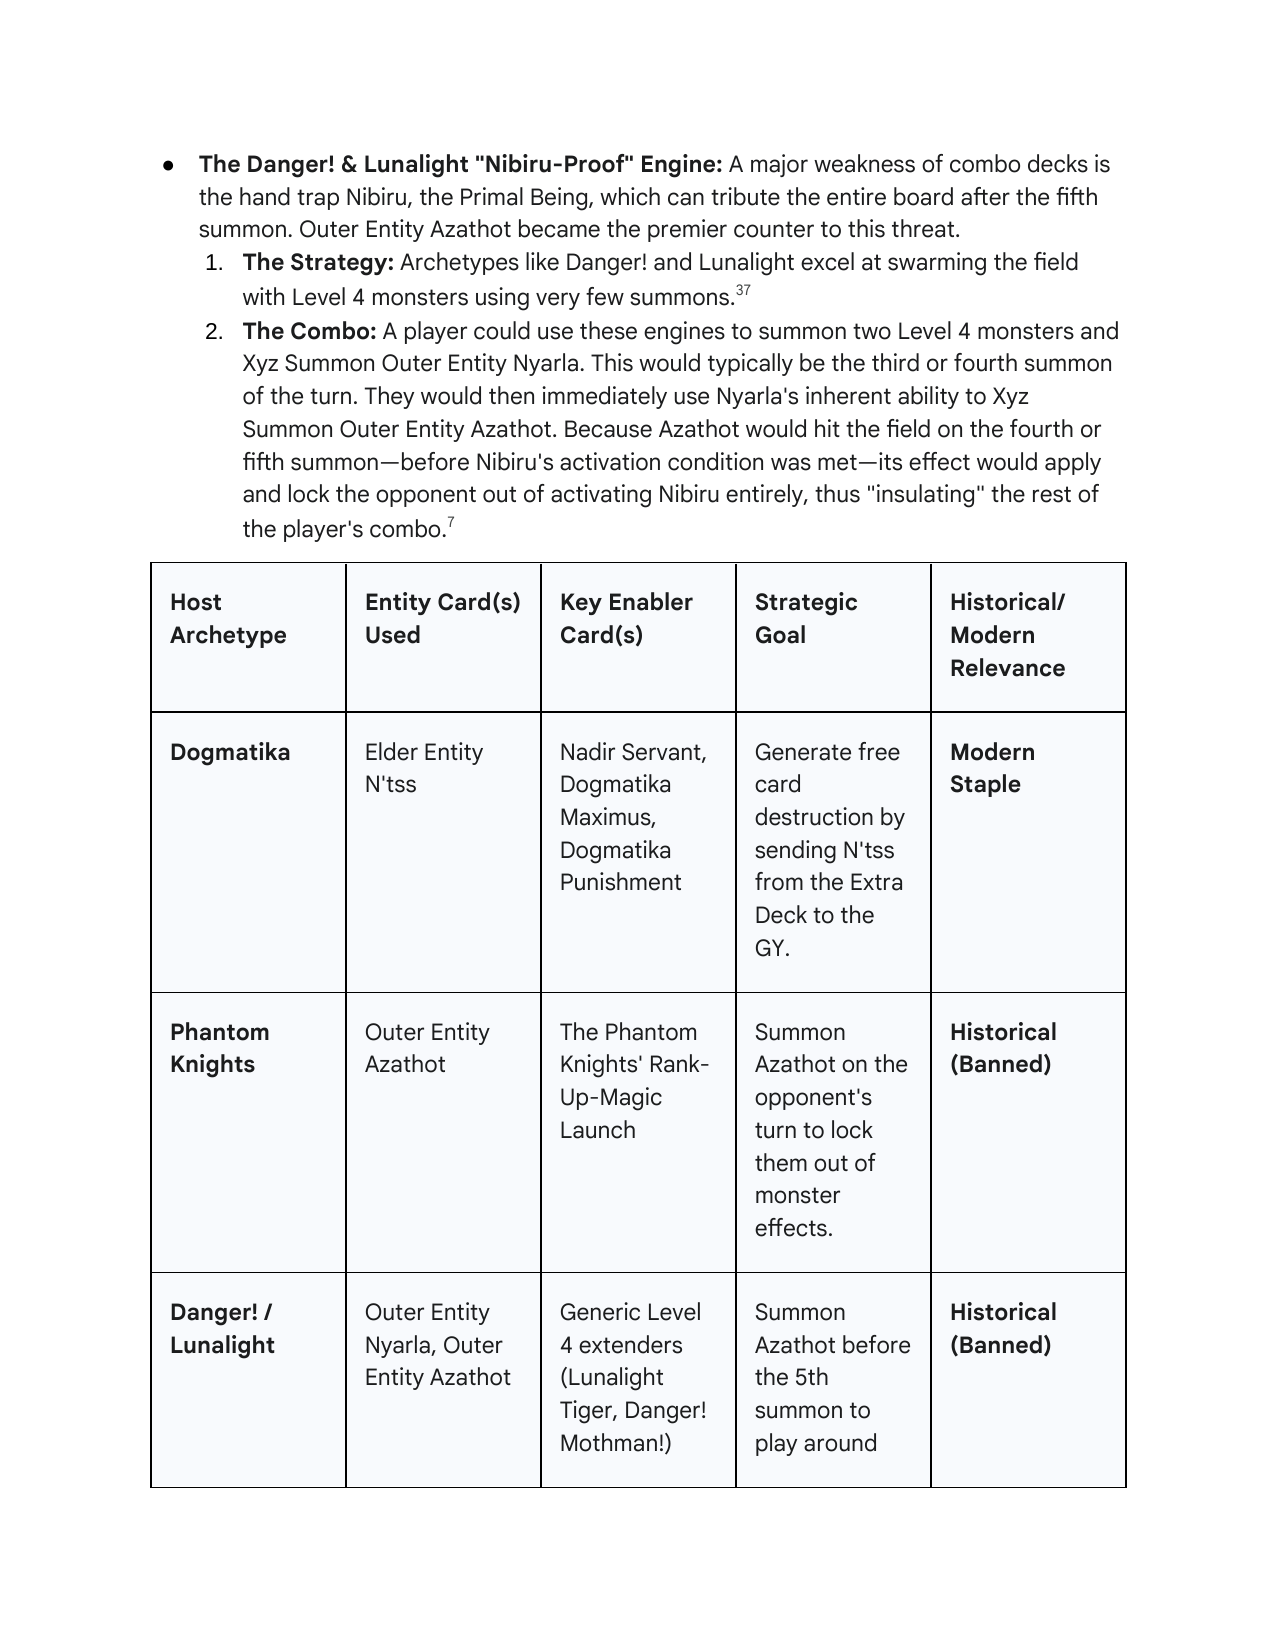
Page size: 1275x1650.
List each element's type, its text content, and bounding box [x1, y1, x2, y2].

table_cell Summon Azathot on the opponent's turn to lock them out of monster effects. [737, 993, 930, 1272]
table_cell Danger! / Lunalight [152, 1273, 345, 1486]
table_cell The Phantom Knights' Rank-Up-Magic Launch [542, 993, 735, 1272]
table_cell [542, 1273, 735, 1486]
table_header Host Archetype [152, 563, 346, 711]
table_cell Elder Entity N'tss [347, 713, 540, 991]
table_cell Modern Staple [932, 713, 1125, 991]
table_cell Generate free card destruction by sending N'tss from the Extra Deck to the GY. [737, 713, 930, 991]
table_cell Nadir Servant, Dogmatika Maximus, Dogmatika Punishment [542, 713, 735, 991]
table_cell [347, 1273, 540, 1486]
table_cell Historical (Banned) [932, 993, 1125, 1272]
table_cell Phantom Knights [152, 993, 345, 1272]
table_header Historical/Modern Relevance [932, 563, 1125, 711]
table_header Entity Card(s) Used [347, 563, 541, 711]
list The Combo: A player could use these engines to summon two Level 4 monsters and Xyz Summon Outer Entity Nyarla. This would typically be the third or fourth summon of the turn. They would then immediately use Nyarla's inherent ability to Xyz Summon Outer Entity Azathot. Because Azathot would hit the field on the fourth or fifth summon—before Nibiru's activation condition was met—its effect would apply and lock the opponent out of activating Nibiru entirely, thus "insulating" the rest of the player's combo.7 [205, 317, 1125, 545]
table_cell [737, 1273, 930, 1486]
table_header Key Enabler Card(s) [542, 563, 736, 711]
list The Strategy: Archetypes like Danger! and Lunalight excel at swarming the field with Level 4 monsters using very few summons.37 [205, 248, 1125, 313]
table_cell Dogmatika [152, 713, 345, 991]
list The Danger! & Lunalight "Nibiru-Proof" Engine: A major weakness of combo decks is the hand trap Nibiru, the Primal Being, which can tribute the entire board after the fifth summon. Outer Entity Azathot became the premier counter to this threat. [161, 150, 1125, 244]
table_cell Outer Entity Azathot [347, 993, 540, 1272]
table_cell Historical (Banned) [932, 1273, 1125, 1486]
table_header Strategic Goal [737, 563, 931, 711]
